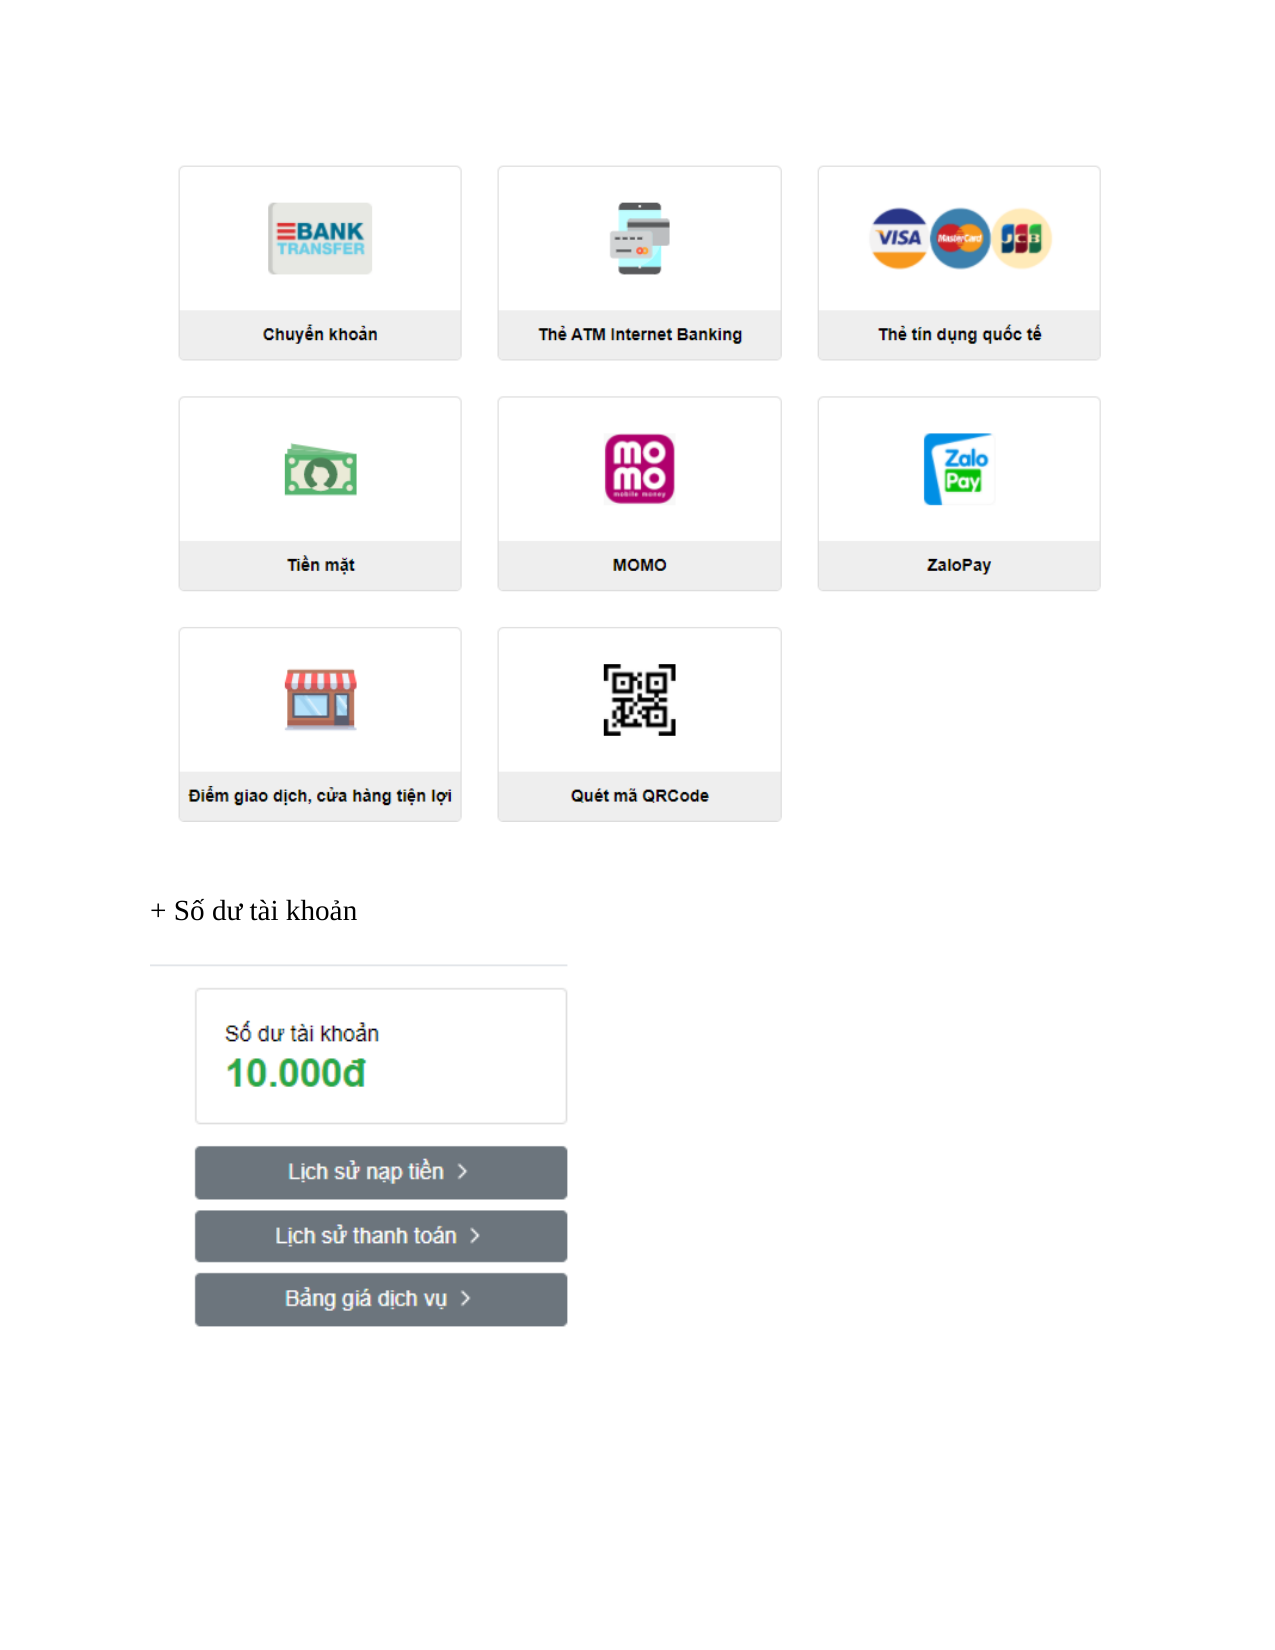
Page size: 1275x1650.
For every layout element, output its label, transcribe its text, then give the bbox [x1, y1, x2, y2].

picture [150, 150, 1125, 822]
text + Số dư tài khoản [150, 893, 1125, 927]
picture [150, 946, 627, 1383]
